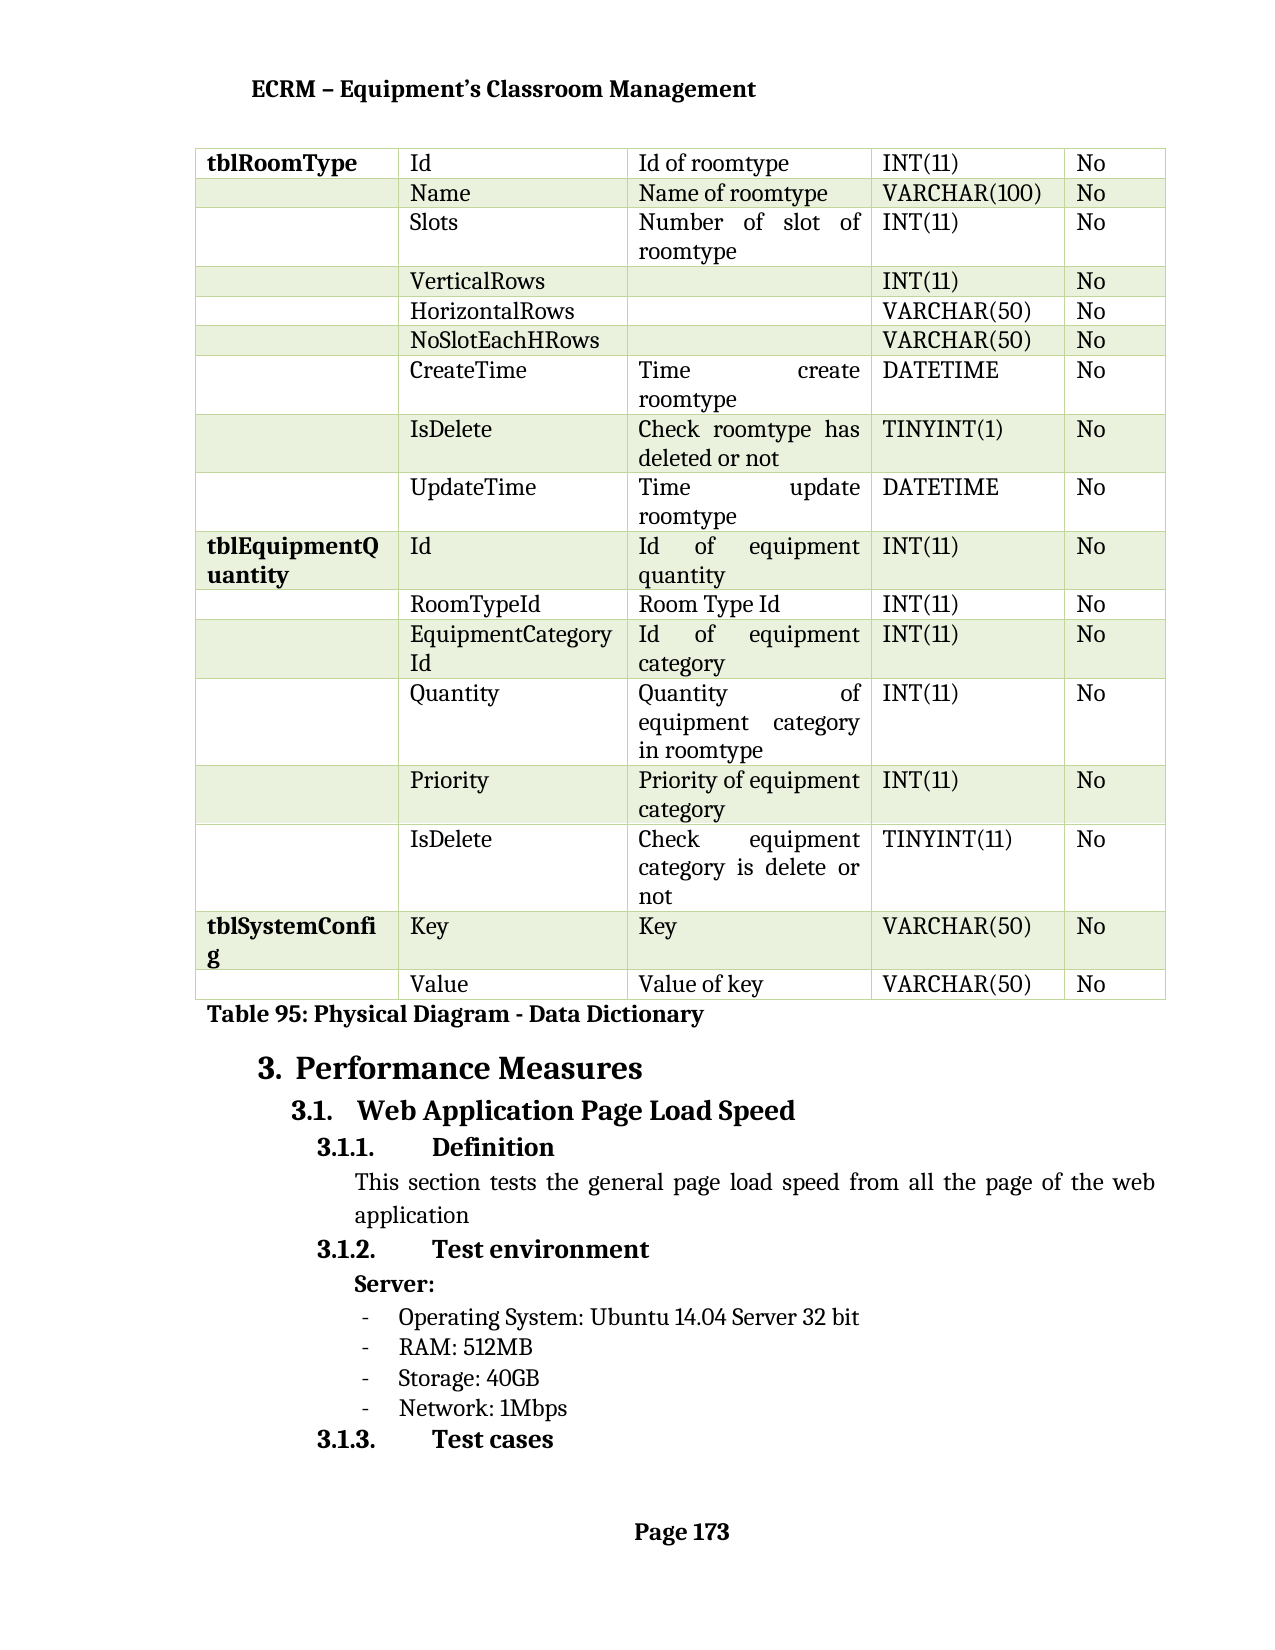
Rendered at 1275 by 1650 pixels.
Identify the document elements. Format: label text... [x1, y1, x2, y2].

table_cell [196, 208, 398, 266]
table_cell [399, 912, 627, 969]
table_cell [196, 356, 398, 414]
list Performance Measures [258, 1050, 1157, 1088]
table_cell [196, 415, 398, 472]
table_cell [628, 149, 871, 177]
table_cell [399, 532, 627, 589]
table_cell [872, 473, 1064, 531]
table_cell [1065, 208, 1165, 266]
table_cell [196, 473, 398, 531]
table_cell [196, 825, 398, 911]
list Storage: 40GB [361, 1364, 1157, 1392]
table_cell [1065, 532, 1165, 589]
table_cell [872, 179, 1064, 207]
list Network: 1Mbps [361, 1394, 1157, 1423]
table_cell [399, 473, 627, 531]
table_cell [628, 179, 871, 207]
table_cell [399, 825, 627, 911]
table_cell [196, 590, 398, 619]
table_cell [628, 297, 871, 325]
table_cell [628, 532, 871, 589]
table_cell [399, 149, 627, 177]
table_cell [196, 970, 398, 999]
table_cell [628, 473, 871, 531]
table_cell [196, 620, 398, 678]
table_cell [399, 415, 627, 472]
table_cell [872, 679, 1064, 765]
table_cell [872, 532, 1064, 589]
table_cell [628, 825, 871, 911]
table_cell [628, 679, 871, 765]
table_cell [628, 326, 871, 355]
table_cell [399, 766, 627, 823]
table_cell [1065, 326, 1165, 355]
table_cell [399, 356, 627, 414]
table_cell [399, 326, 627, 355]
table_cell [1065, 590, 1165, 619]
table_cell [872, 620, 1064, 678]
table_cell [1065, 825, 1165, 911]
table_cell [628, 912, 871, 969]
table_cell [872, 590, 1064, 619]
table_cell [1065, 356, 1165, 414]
list Test cases [317, 1424, 1157, 1456]
list RAM: 512MB [361, 1333, 1157, 1362]
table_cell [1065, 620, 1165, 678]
list Test environment [317, 1234, 1157, 1265]
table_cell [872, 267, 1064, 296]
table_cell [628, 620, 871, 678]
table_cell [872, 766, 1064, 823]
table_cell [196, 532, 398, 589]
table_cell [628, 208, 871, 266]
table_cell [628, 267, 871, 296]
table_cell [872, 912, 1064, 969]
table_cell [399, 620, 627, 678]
list Web Application Page Load Speed [291, 1094, 1157, 1127]
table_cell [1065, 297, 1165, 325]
list This section tests the general page load speed from all the page of the web application [354, 1168, 1157, 1230]
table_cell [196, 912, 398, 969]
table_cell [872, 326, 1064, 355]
list Server: [354, 1270, 1157, 1299]
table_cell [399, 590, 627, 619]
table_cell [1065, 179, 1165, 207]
text Table 95: Physical Diagram - Data Dictionary [207, 1000, 1157, 1029]
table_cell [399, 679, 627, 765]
list Definition [317, 1132, 1157, 1163]
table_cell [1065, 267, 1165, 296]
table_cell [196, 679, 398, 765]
list Operating System: Ubuntu 14.04 Server 32 bit [361, 1303, 1157, 1332]
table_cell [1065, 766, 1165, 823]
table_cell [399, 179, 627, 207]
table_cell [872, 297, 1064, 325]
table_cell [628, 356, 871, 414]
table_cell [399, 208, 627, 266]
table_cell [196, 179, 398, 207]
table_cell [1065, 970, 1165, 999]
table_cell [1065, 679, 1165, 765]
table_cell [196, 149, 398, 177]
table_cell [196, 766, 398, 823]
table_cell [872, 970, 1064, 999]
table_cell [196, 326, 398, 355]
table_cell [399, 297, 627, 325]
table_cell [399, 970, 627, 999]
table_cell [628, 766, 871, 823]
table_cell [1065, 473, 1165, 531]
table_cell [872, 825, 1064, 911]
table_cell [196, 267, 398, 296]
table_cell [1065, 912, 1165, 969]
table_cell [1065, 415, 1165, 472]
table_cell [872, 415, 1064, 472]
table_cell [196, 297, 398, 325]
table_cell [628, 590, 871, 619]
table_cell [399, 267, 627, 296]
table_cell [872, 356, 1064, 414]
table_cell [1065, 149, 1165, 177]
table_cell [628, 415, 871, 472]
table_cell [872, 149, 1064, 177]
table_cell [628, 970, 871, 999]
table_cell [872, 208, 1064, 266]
